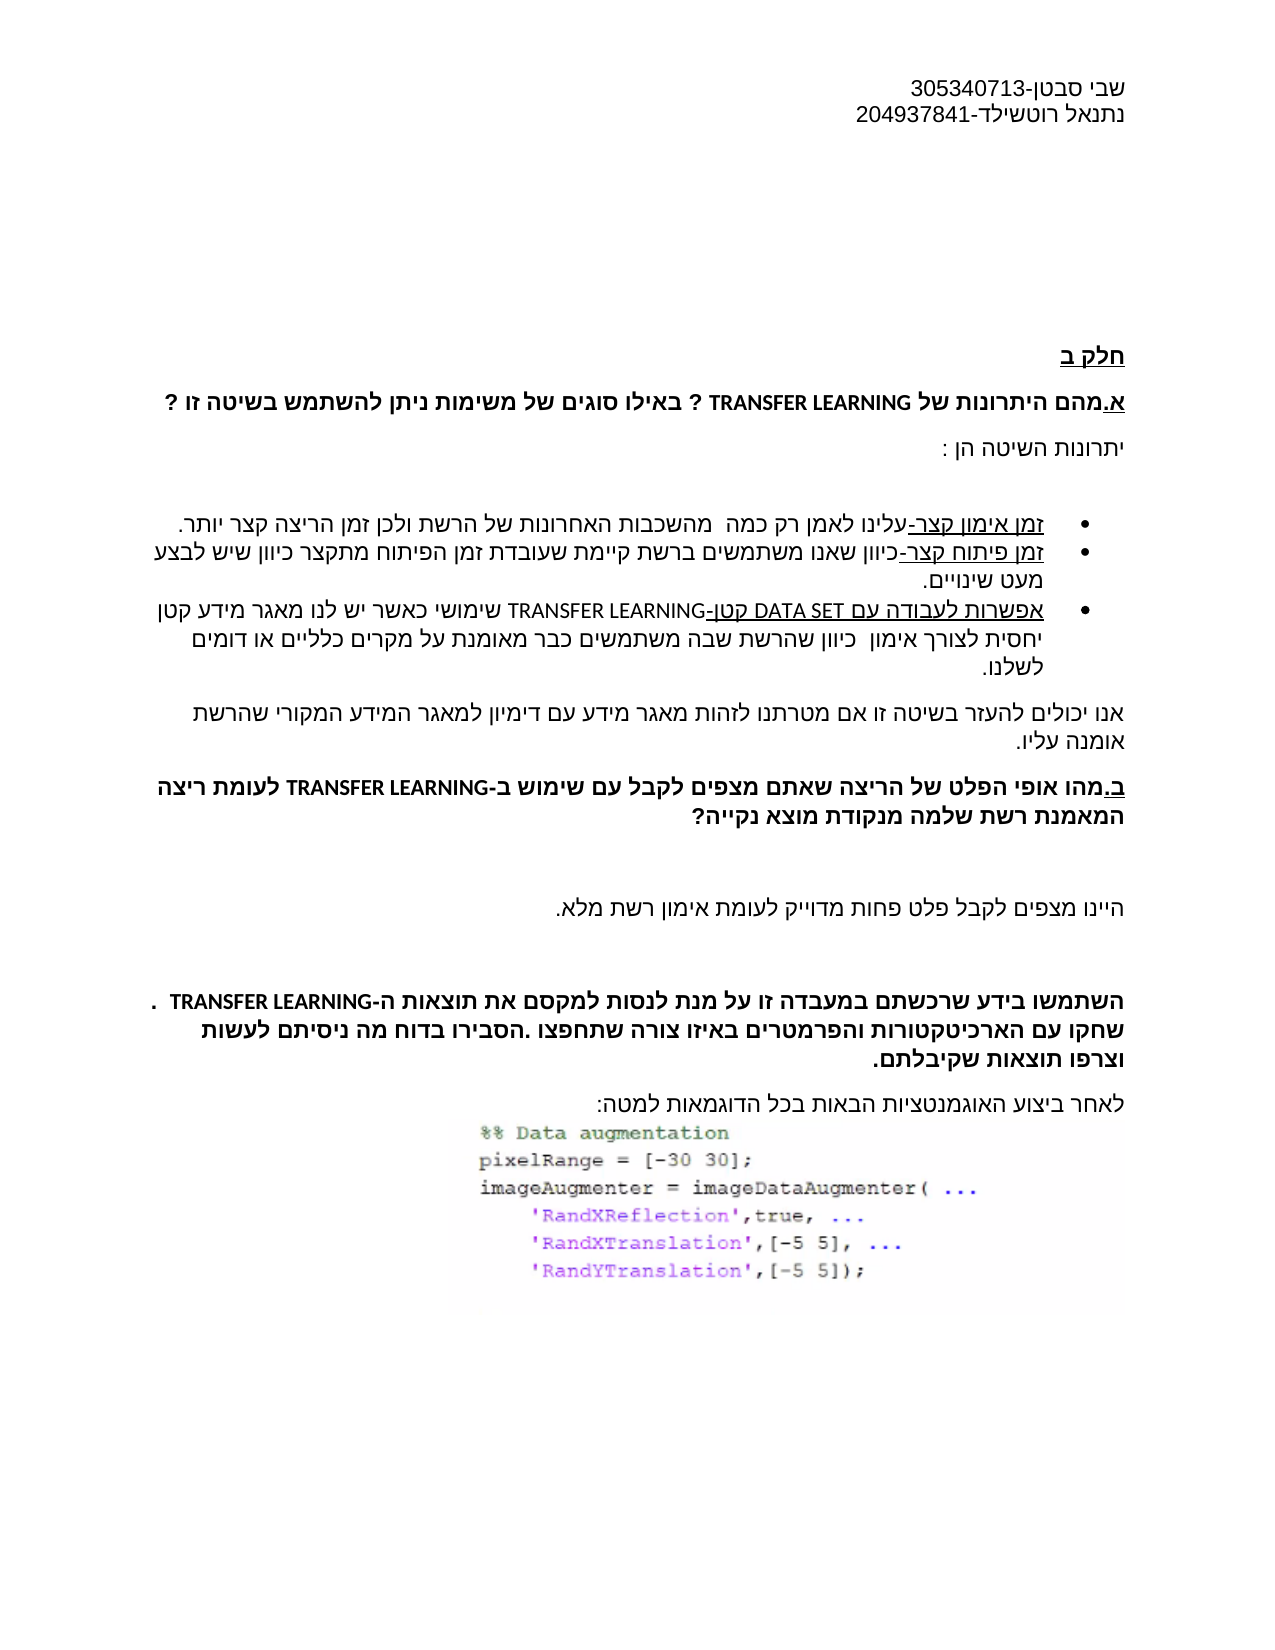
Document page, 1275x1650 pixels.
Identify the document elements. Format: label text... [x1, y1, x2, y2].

text א.מהם היתרונות של TRANSFER LEARNING ? באילו סוגים של משימות ניתן להשתמש בשיטה זו ? [150, 388, 1125, 416]
list זמן אימון קצר-עלינו לאמן רק כמה מהשכבות האחרונות של הרשת ולכן זמן הריצה קצר יותר. [150, 511, 1081, 537]
text יתרונות השיטה הן : [150, 435, 1125, 492]
text השתמשו בידע שרכשתם במעבדה זו על מנת לנסות למקסם את תוצאות ה-TRANSFER LEARNING .שחקו עם הארכיטקטורות והפרמטרים באיזו צורה שתחפצו .הסבירו בדוח מה ניסיתם לעשות וצרפו תוצאות שקיבלתם. [150, 987, 1125, 1072]
text היינו מצפים לקבל פלט פחות מדוייק לעומת אימון רשת מלא. [150, 895, 1125, 921]
list אפשרות לעבודה עם DATA SET קטן-TRANSFER LEARNING שימושי כאשר יש לנו מאגר מידע קטן יחסית לצורך אימון כיוון שהרשת שבה משתמשים כבר מאומנת על מקרים כלליים או דומים לשלנו. [150, 596, 1081, 681]
picture [448, 1119, 1125, 1315]
list זמן פיתוח קצר-כיוון שאנו משתמשים ברשת קיימת שעובדת זמן הפיתוח מתקצר כיוון שיש לבצע מעט שינויים. [150, 539, 1081, 594]
text ב.מהו אופי הפלט של הריצה שאתם מצפים לקבל עם שימוש ב-TRANSFER LEARNING לעומת ריצה המאמנת רשת שלמה מנקודת מוצא נקייה? [150, 773, 1125, 829]
text אנו יכולים להעזר בשיטה זו אם מטרתנו לזהות מאגר מידע עם דימיון למאגר המידע המקורי שהרשת אומנה עליו. [150, 699, 1125, 754]
text חלק ב [150, 343, 1125, 369]
